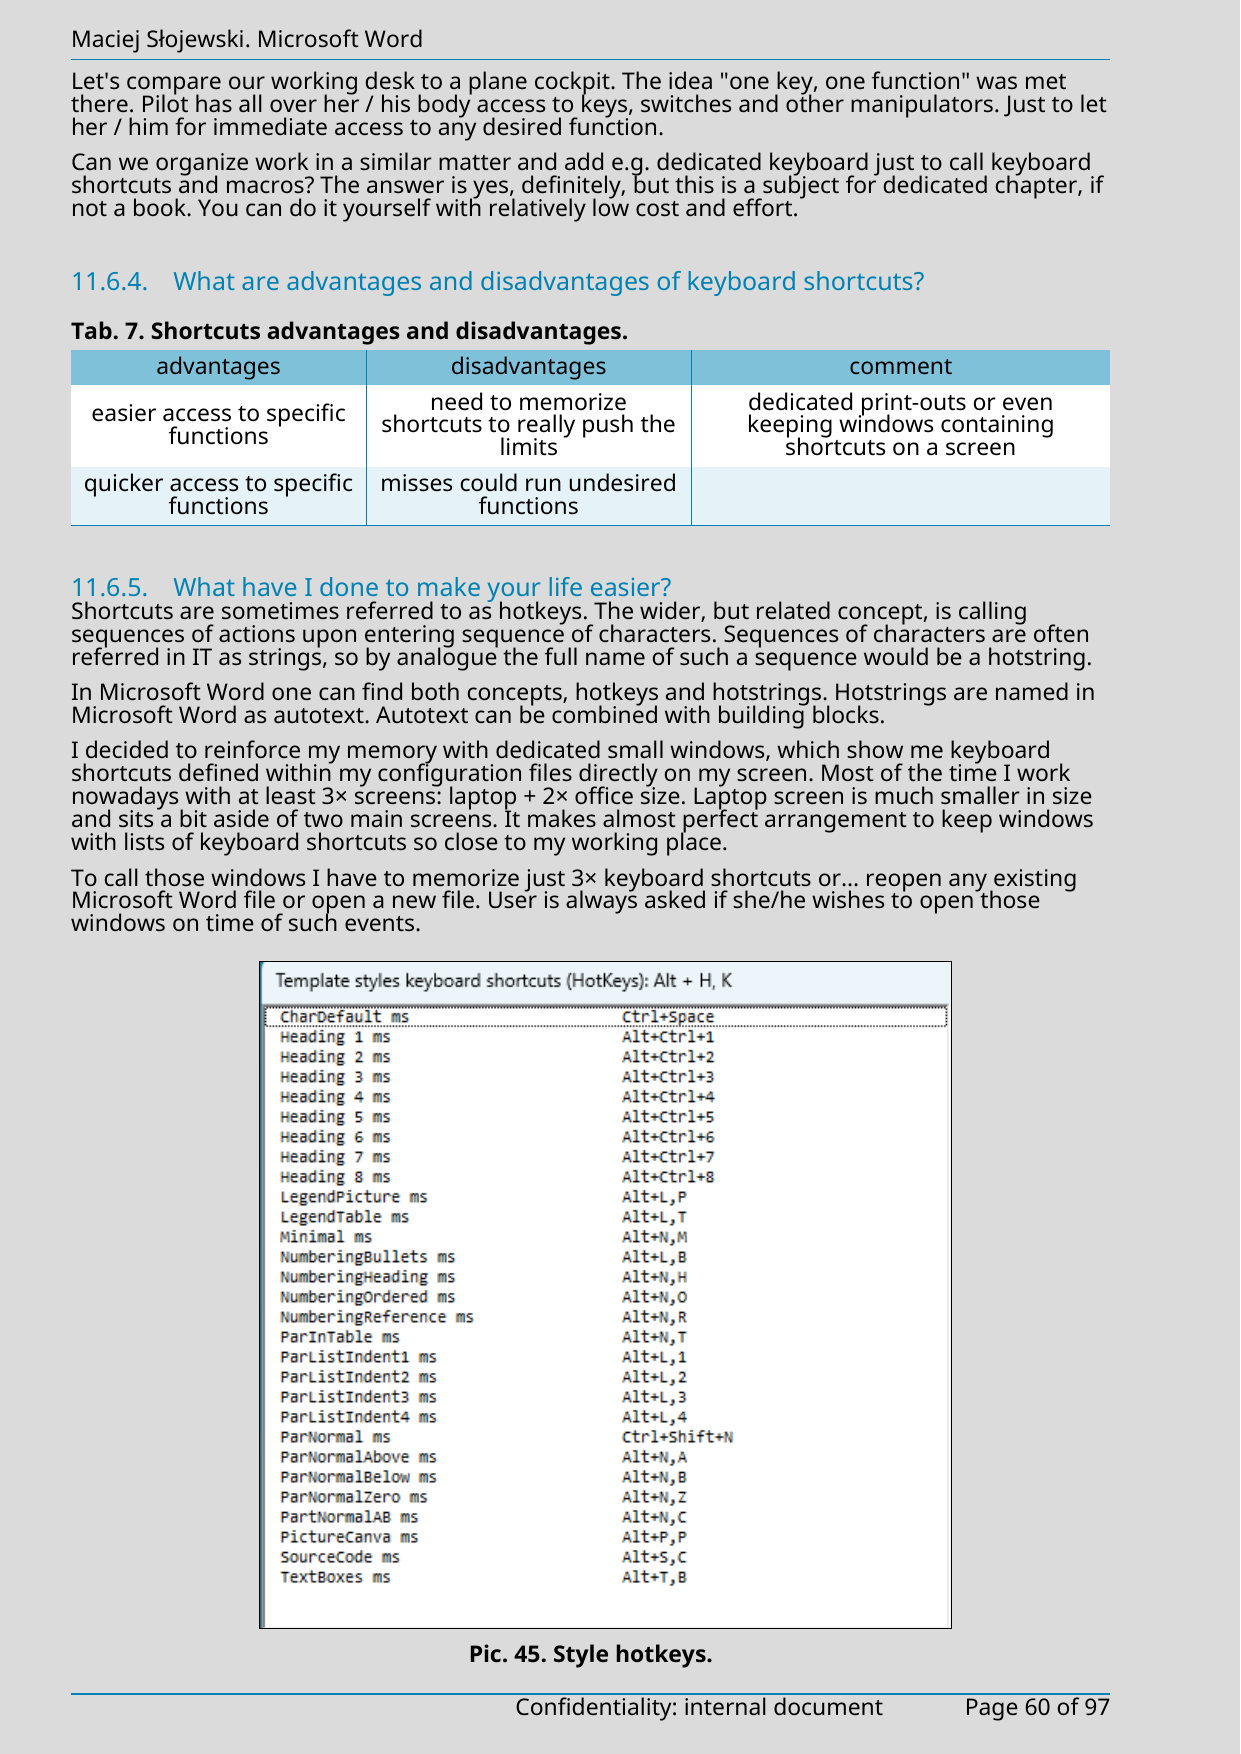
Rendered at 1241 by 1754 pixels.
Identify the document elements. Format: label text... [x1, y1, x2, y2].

table_header advantages [71, 350, 366, 385]
picture [260, 962, 951, 1628]
text Shortcuts are sometimes referred to as hotkeys. The wider, but related concept, is calling sequences of actions upon entering sequence of characters. Sequences of characters are often referred in IT as strings, so by analogue the full name of such a sequence would be a hotstring. [71, 601, 1110, 670]
table_cell misses could run undesired functions [367, 467, 691, 525]
table_cell easier access to specific functions [71, 385, 366, 467]
subtitle What have I done to make your life easier? [71, 576, 1110, 601]
text Let's compare our working desk to a plane cockpit. The idea "one key, one function" was met there. Pilot has all over her / his body access to keys, switches and other manipulators. Just to let her / him for immediate access to any desired function. [71, 71, 1110, 139]
text Pic. 45. Style hotkeys. [source: herein] [71, 1644, 1110, 1667]
subtitle What are advantages and disadvantages of keyboard shortcuts? [71, 271, 1110, 296]
table_cell dedicated print-outs or even keeping windows containing shortcuts on a screen [692, 385, 1110, 467]
table_cell [692, 467, 1110, 525]
text To call those windows I have to memorize just 3× keyboard shortcuts or… reopen any existing Microsoft Word file or open a new file. User is always asked if she/he wishes to open those windows on time of such events. [71, 868, 1110, 936]
table_cell quicker access to specific functions [71, 467, 366, 525]
table_header disadvantages [367, 350, 691, 385]
text Tab. 7. Shortcuts advantages and disadvantages. [source: herein] [71, 321, 1110, 344]
text In Microsoft Word one can find both concepts, hotkeys and hotstrings. Hotstrings are named in Microsoft Word as autotext. Autotext can be combined with building blocks. [71, 682, 1110, 728]
table_cell need to memorize shortcuts to really push the limits [367, 385, 691, 467]
text I decided to reinforce my memory with dedicated small windows, which show me keyboard shortcuts defined within my configuration files directly on my screen. Most of the time I work nowadays with at least 3× screens: laptop + 2× office size. Laptop screen is much smaller in size and sits a bit aside of two main screens. It makes almost perfect arrangement to keep windows with lists of keyboard shortcuts so close to my working place. [71, 741, 1110, 855]
text Can we organize work in a similar matter and add e.g. dedicated keyboard just to call keyboard shortcuts and macros? The answer is yes, definitely, but this is a subject for dedicated chapter, if not a book. You can do it yourself with relatively low cost and effort. [71, 152, 1110, 221]
table_header comment [692, 350, 1110, 385]
